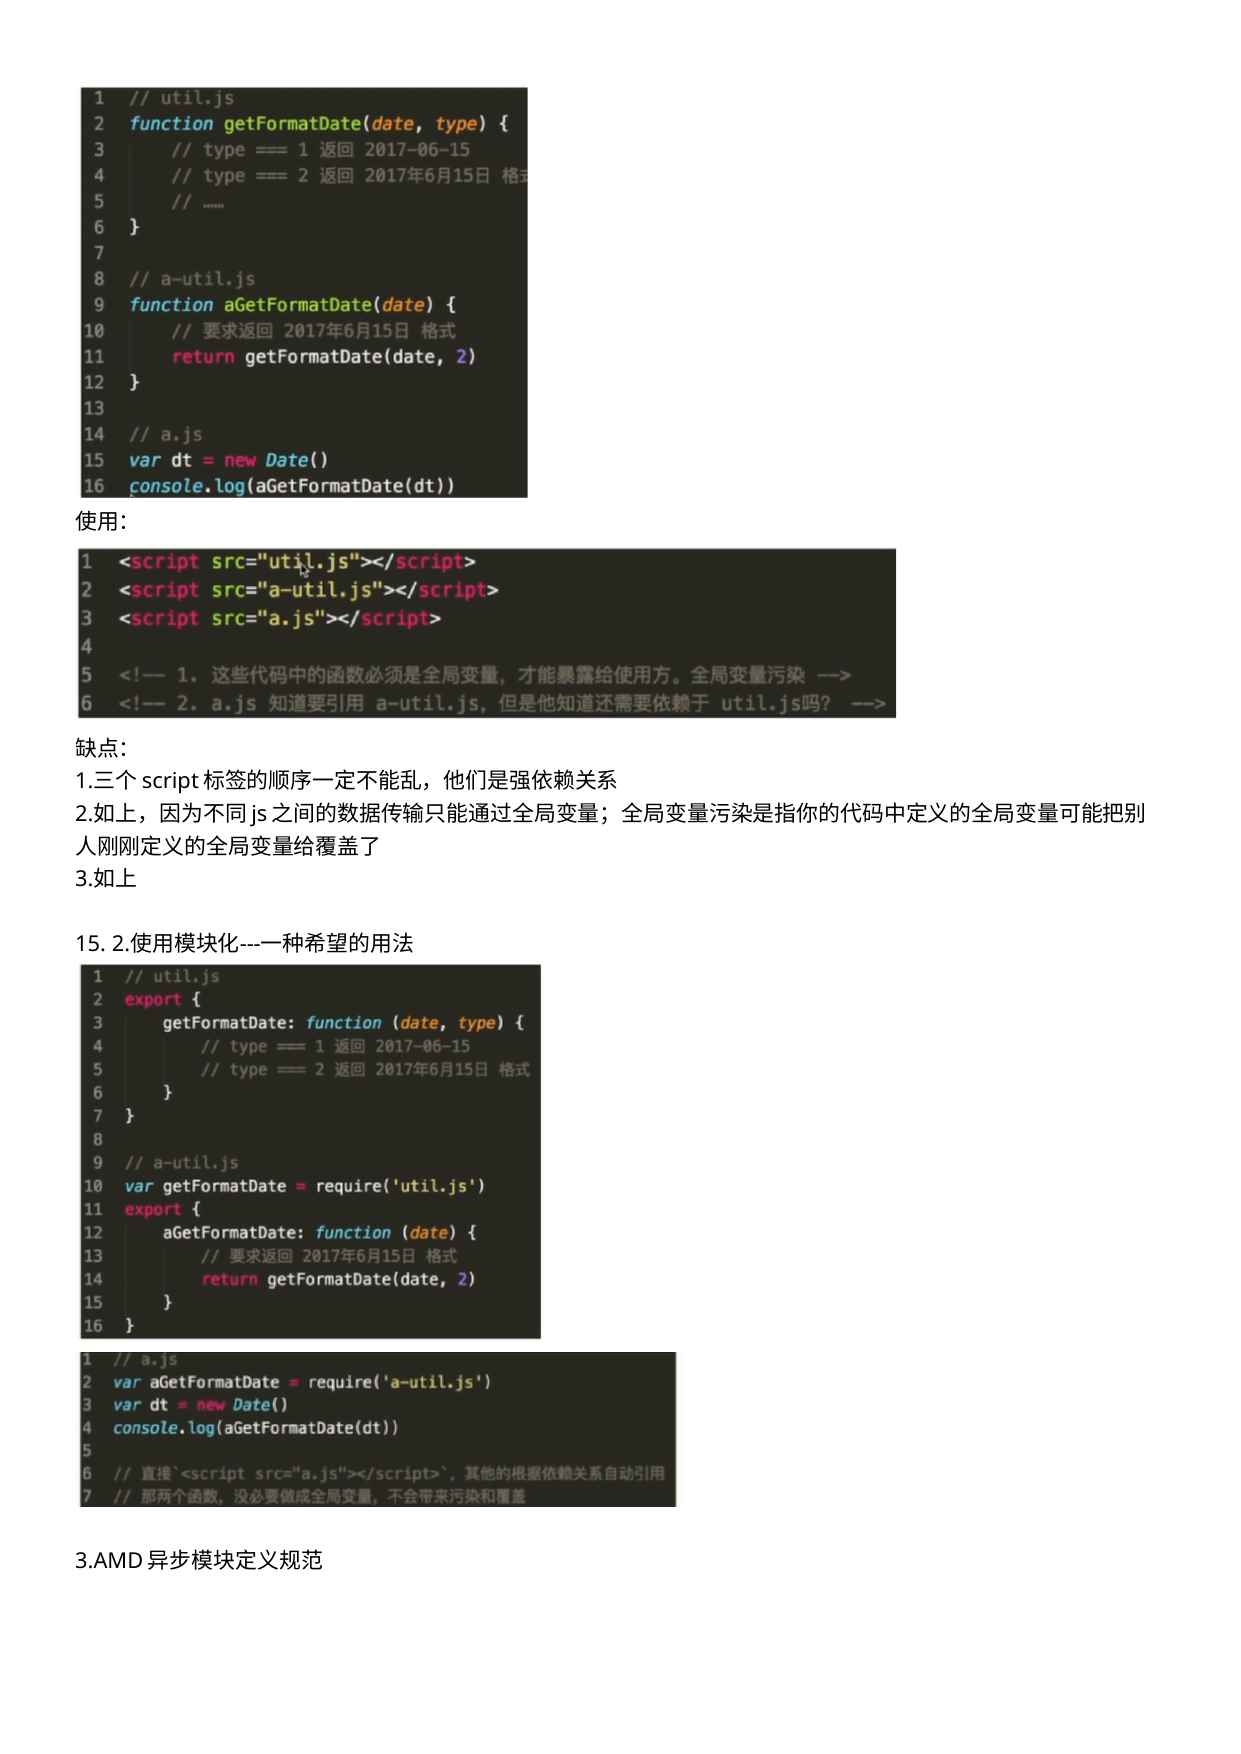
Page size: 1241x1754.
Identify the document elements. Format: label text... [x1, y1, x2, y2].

text 使用： [75, 503, 1165, 536]
text 3.AMD异步模块定义规范 [75, 1543, 1165, 1576]
picture [75, 547, 897, 719]
picture [75, 1352, 683, 1507]
text 1.三个script标签的顺序一定不能乱，他们是强依赖关系 [75, 763, 1165, 796]
text 缺点： [75, 731, 1165, 763]
text 15. 2.使用模块化---一种希望的用法 [75, 926, 1165, 958]
picture [75, 86, 528, 498]
text 3.如上 [75, 861, 1165, 893]
text 2.如上，因为不同js之间的数据传输只能通过全局变量；全局变量污染是指你的代码中定义的全局变量可能把别人刚刚定义的全局变量给覆盖了 [75, 796, 1165, 861]
picture [75, 964, 542, 1342]
